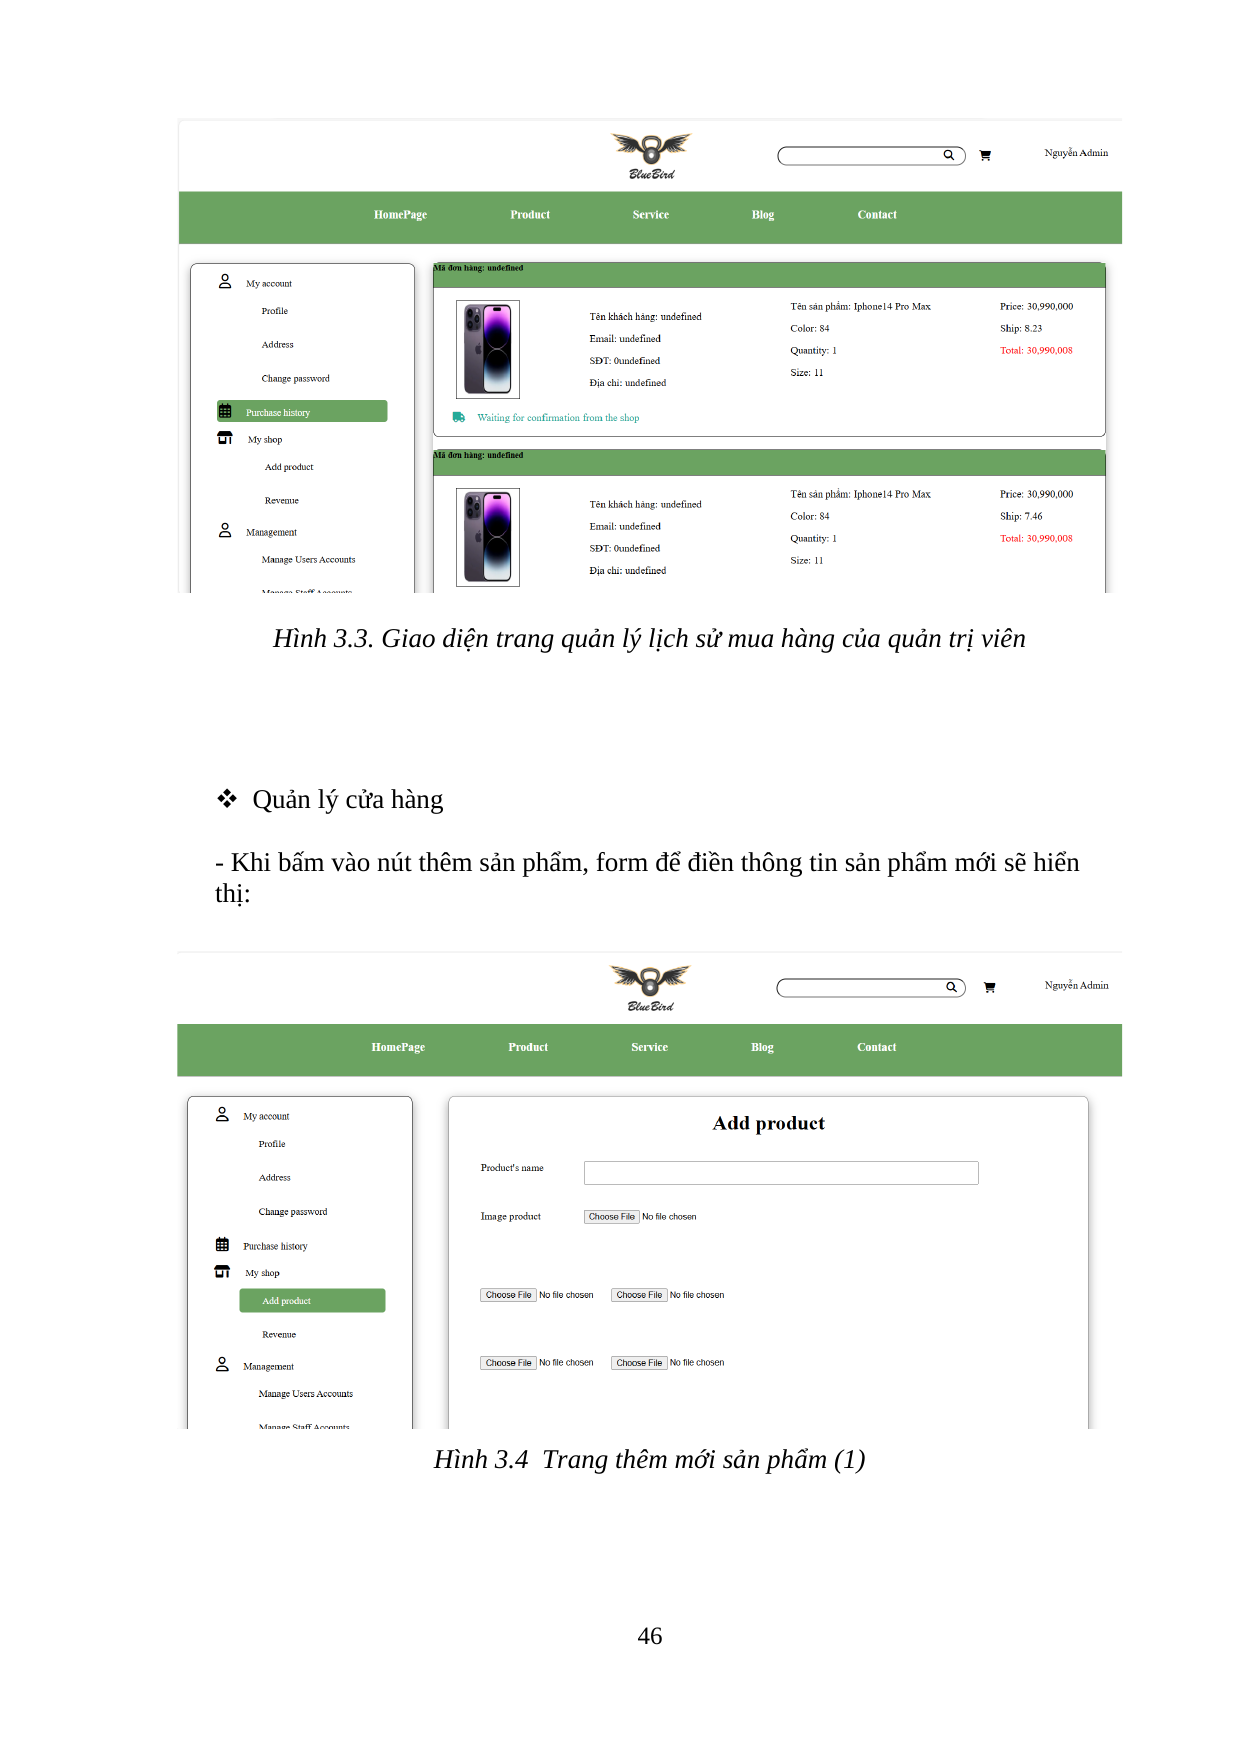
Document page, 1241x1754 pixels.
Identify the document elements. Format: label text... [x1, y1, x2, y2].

text Hình 3.3. Giao diện trang quản lý lịch sử mua hàng của quản trị viên [177, 622, 1122, 653]
text Hình 3.4 Trang thêm mới sản phẩm (1) [177, 1443, 1122, 1474]
text - Khi bấm vào nút thêm sản phẩm, form để điền thông tin sản phẩm mới sẽ hiển thị: [215, 846, 1122, 908]
picture [177, 951, 1123, 1429]
picture [177, 118, 1123, 593]
list Quản lý cửa hàng [215, 783, 1122, 814]
